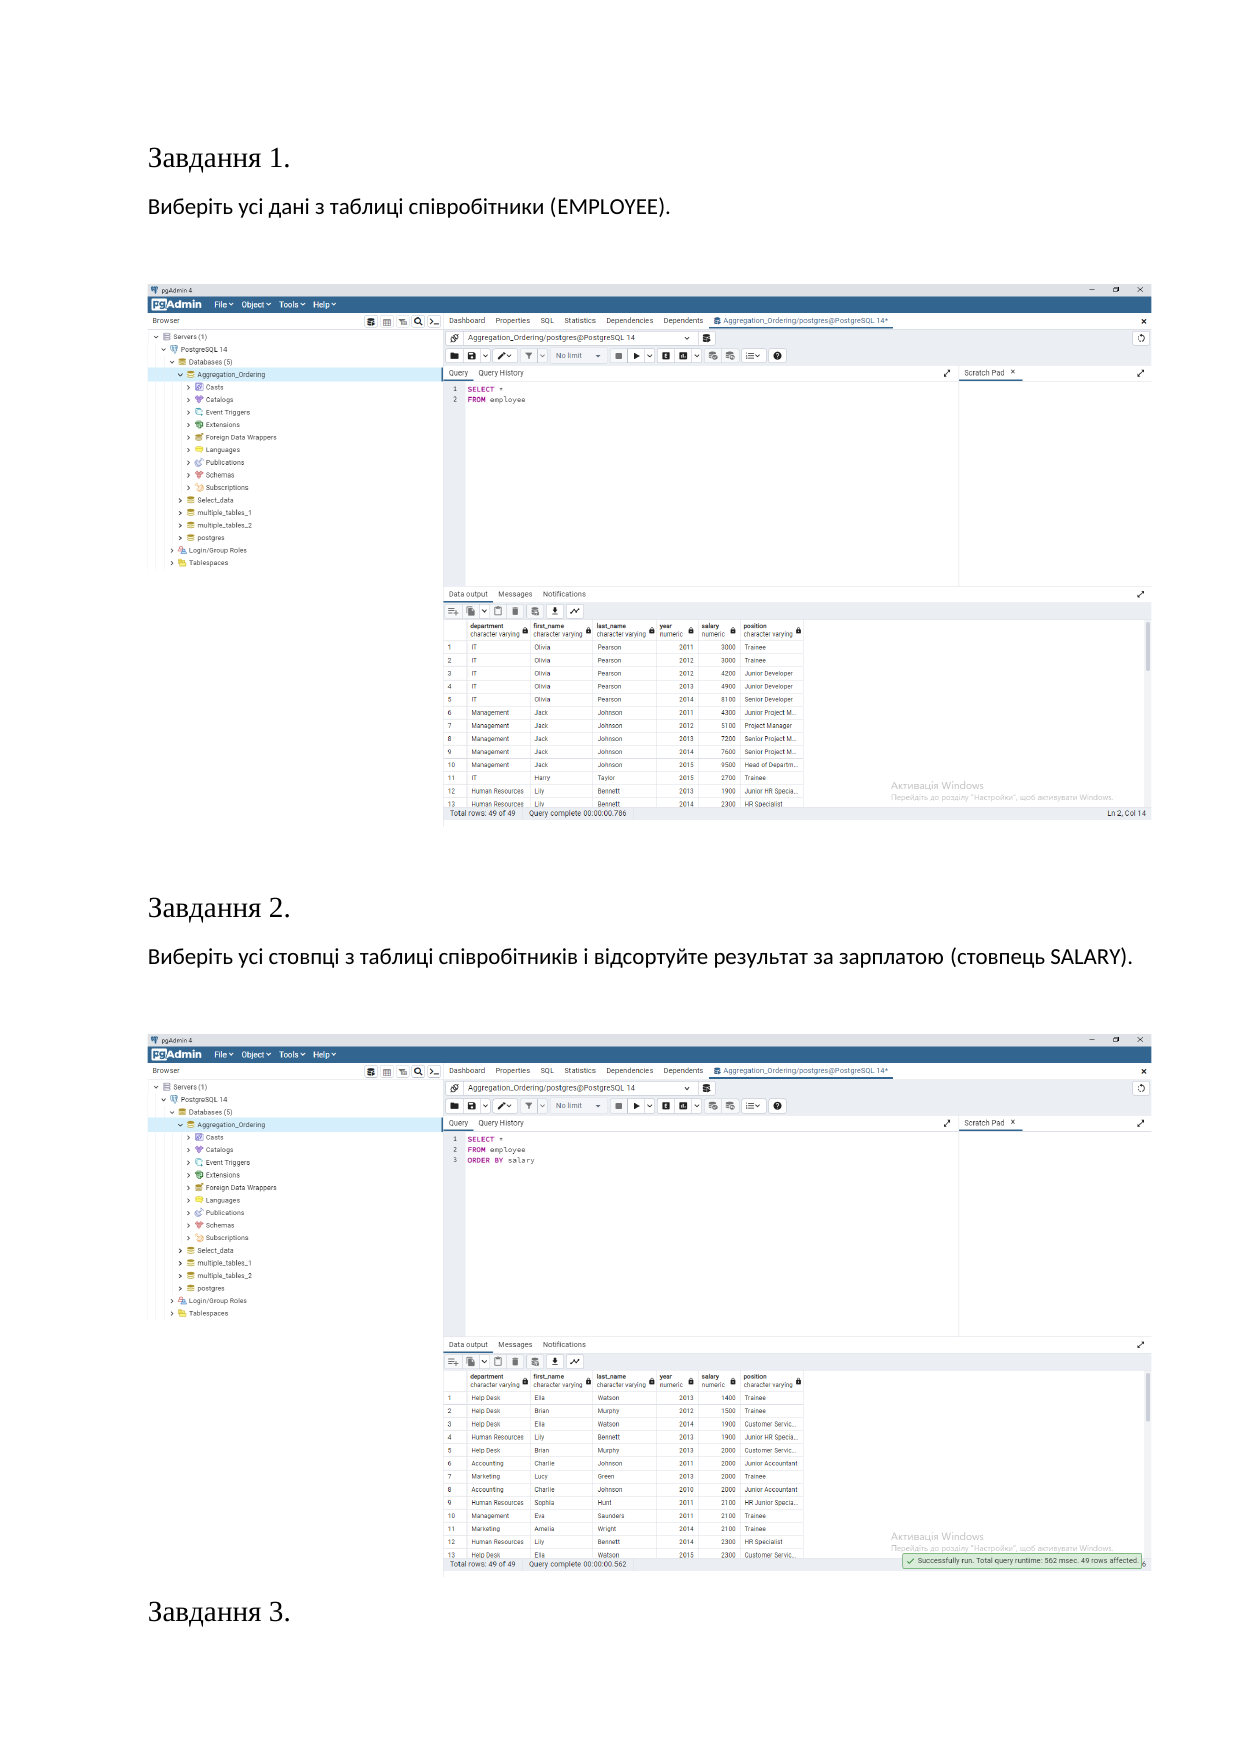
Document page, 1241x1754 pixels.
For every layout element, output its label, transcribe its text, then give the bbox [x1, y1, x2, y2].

picture [147, 284, 1152, 827]
text Завдання 2. [148, 891, 1152, 924]
text Завдання 3. [148, 1594, 1152, 1628]
text Виберіть усі дані з таблиці співробітники (EMPLOYEE). [148, 192, 1152, 220]
text Виберіть усі стовпці з таблиці співробітників і відсортуйте результат за зарплатою (стовпець SALARY). [148, 942, 1152, 971]
text Завдання 1. [148, 140, 1152, 174]
picture [147, 1034, 1152, 1577]
